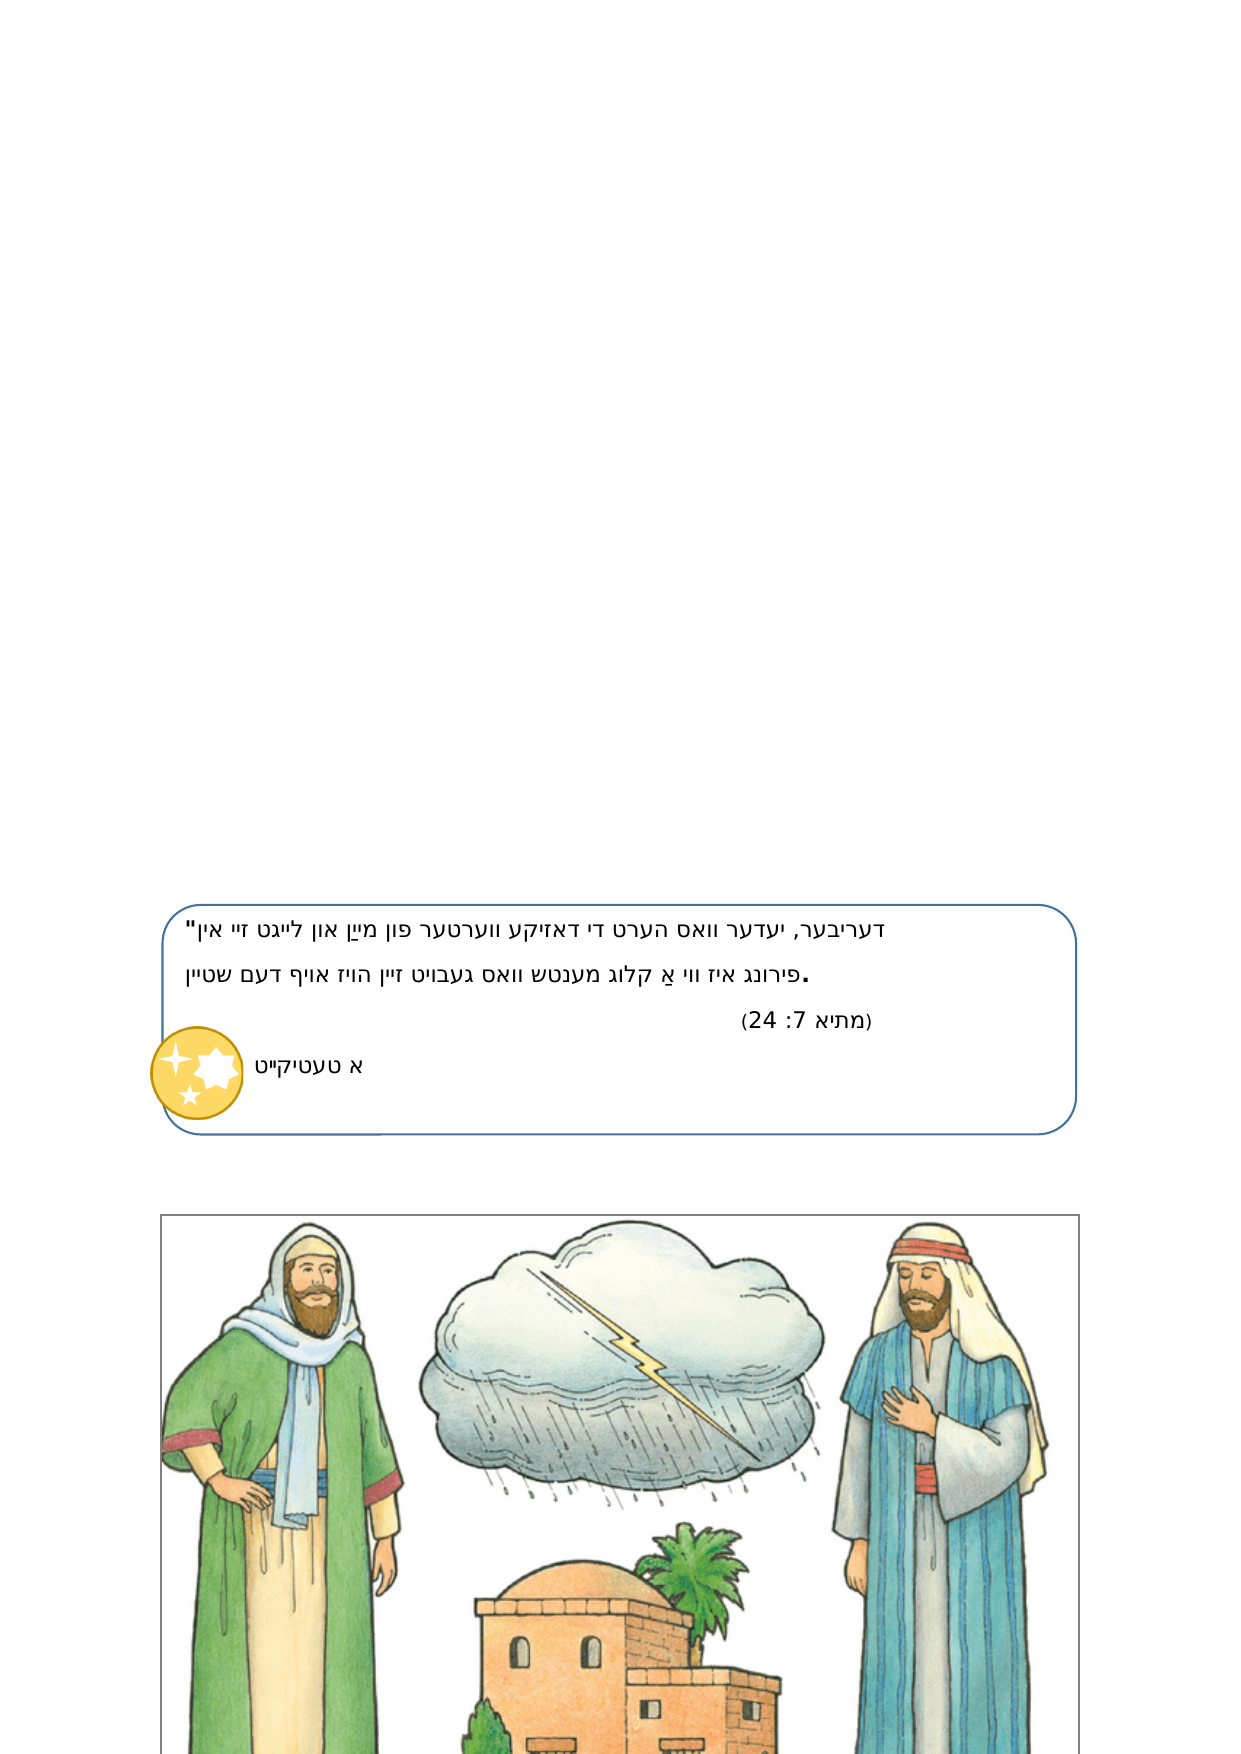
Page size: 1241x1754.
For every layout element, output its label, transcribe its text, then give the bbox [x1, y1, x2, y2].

text א טעטיקײט [244, 1052, 1090, 1079]
text (מתיא 7: 24) [150, 1007, 1090, 1033]
text פירונג איז ווי אַ קלוג מענטש וואס געבויט זיין הויז אויף דעם שטיין. [150, 961, 1090, 988]
picture [150, 1026, 244, 1120]
text "דעריבער, יעדער וואס הערט די דאזיקע ווערטער פון מייַן און לייגט זיי אין [150, 916, 1090, 943]
picture [162, 1216, 1078, 1754]
